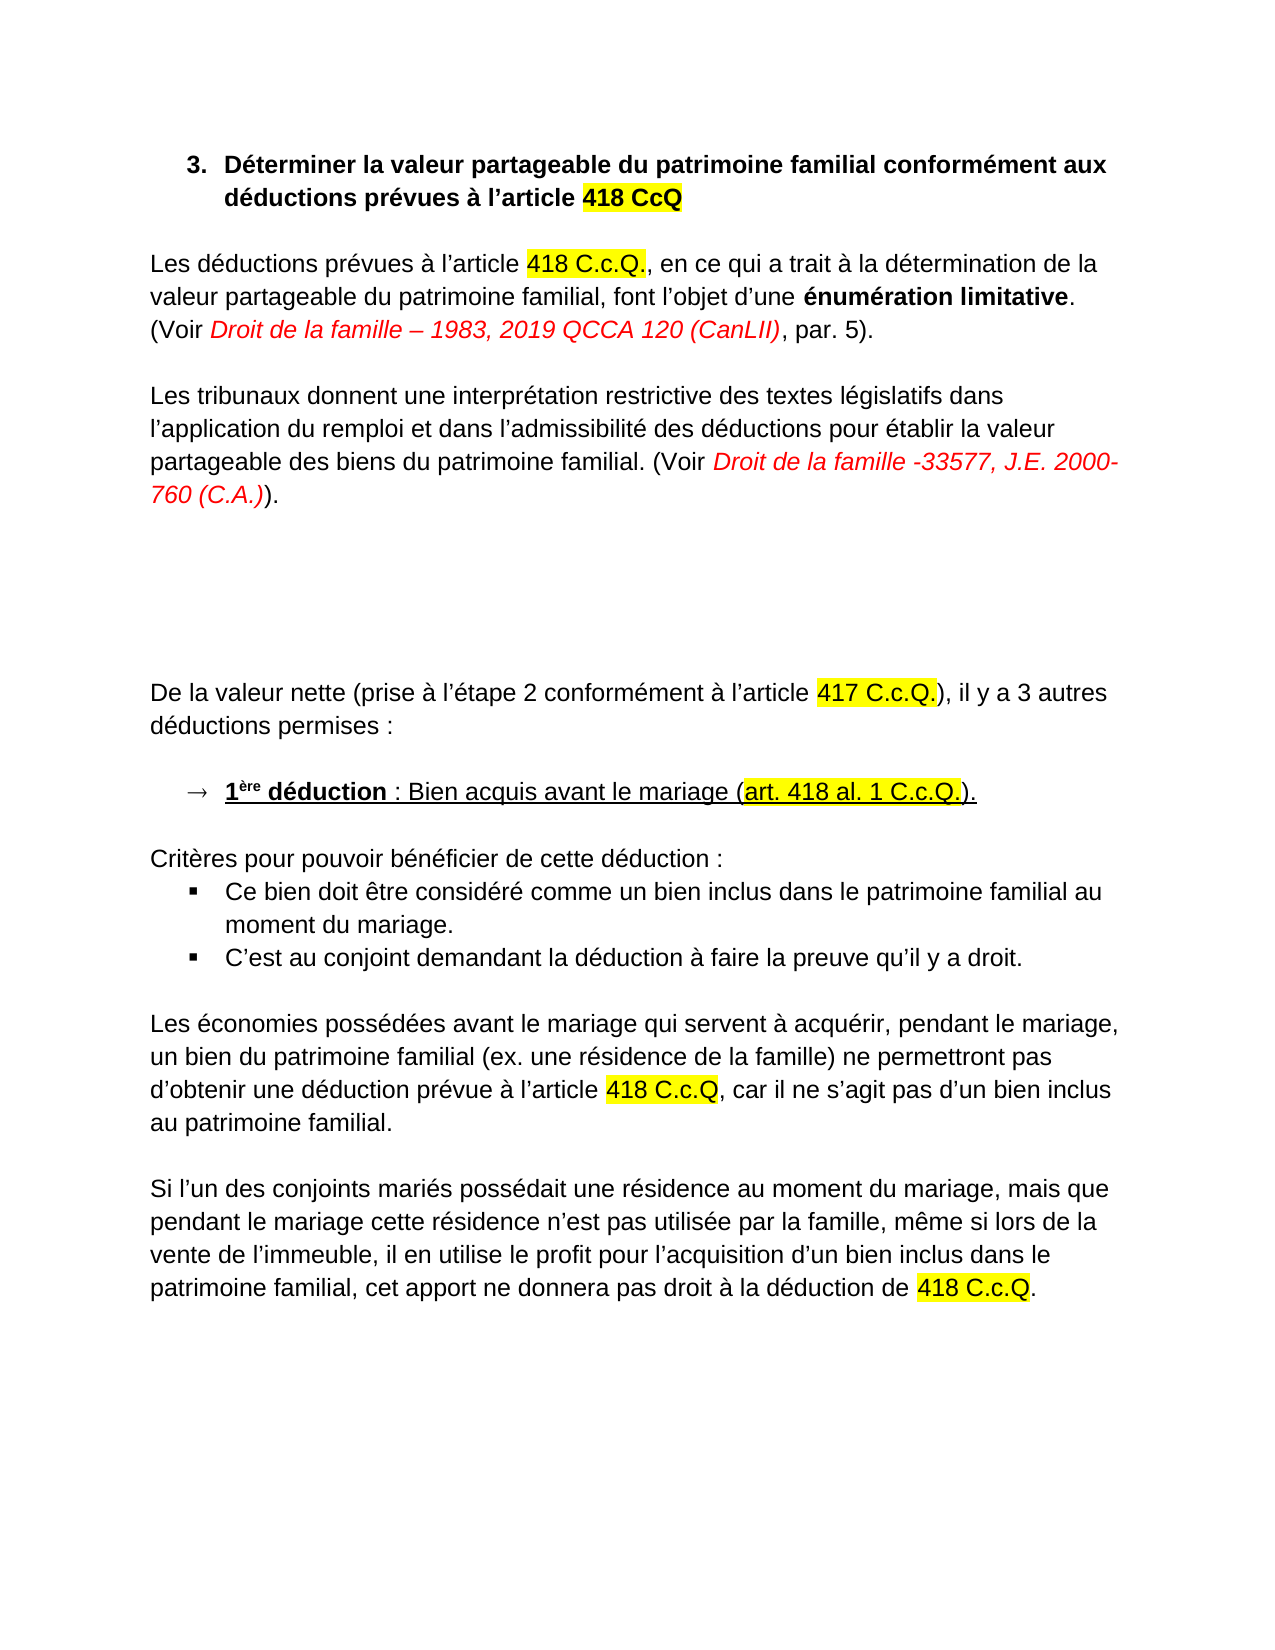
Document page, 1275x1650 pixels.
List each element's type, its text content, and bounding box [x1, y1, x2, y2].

list 1ère déduction : Bien acquis avant le mariage (art. 418 al. 1 C.c.Q.). [187, 777, 1125, 806]
list Déterminer la valeur partageable du patrimoine familial conformément aux déductions prévues à l’article 418 CcQ [186, 150, 1125, 212]
text De la valeur nette (prise à l’étape 2 conformément à l’article 417 C.c.Q.), il y a 3 autres déductions permises : [150, 678, 1125, 740]
text Si l’un des conjoints mariés possédait une résidence au moment du mariage, mais que pendant le mariage cette résidence n’est pas utilisée par la famille, même si lors de la vente de l’immeuble, il en utilise le profit pour l’acquisition d’un bien inclus dans le patrimoine familial, cet apport ne donnera pas droit à la déduction de 418 C.c.Q. [150, 1174, 1125, 1302]
text Les tribunaux donnent une interprétation restrictive des textes législatifs dans l’application du remploi et dans l’admissibilité des déductions pour établir la valeur partageable des biens du patrimoine familial. (Voir Droit de la famille -33577, J.E. 2000-760 (C.A.)). [150, 381, 1125, 509]
text Critères pour pouvoir bénéficier de cette déduction : [150, 843, 1125, 872]
list C’est au conjoint demandant la déduction à faire la preuve qu’il y a droit. [187, 943, 1125, 972]
text Les économies possédées avant le mariage qui servent à acquérir, pendant le mariage, un bien du patrimoine familial (ex. une résidence de la famille) ne permettront pas d’obtenir une déduction prévue à l’article 418 C.c.Q, car il ne s’agit pas d’un bien inclus au patrimoine familial. [150, 1009, 1125, 1137]
list Ce bien doit être considéré comme un bien inclus dans le patrimoine familial au moment du mariage. [187, 877, 1125, 938]
text Les déductions prévues à l’article 418 C.c.Q., en ce qui a trait à la détermination de la valeur partageable du patrimoine familial, font l’objet d’une énumération limitative. (Voir Droit de la famille – 1983, 2019 QCCA 120 (CanLII), par. 5). [150, 249, 1125, 344]
